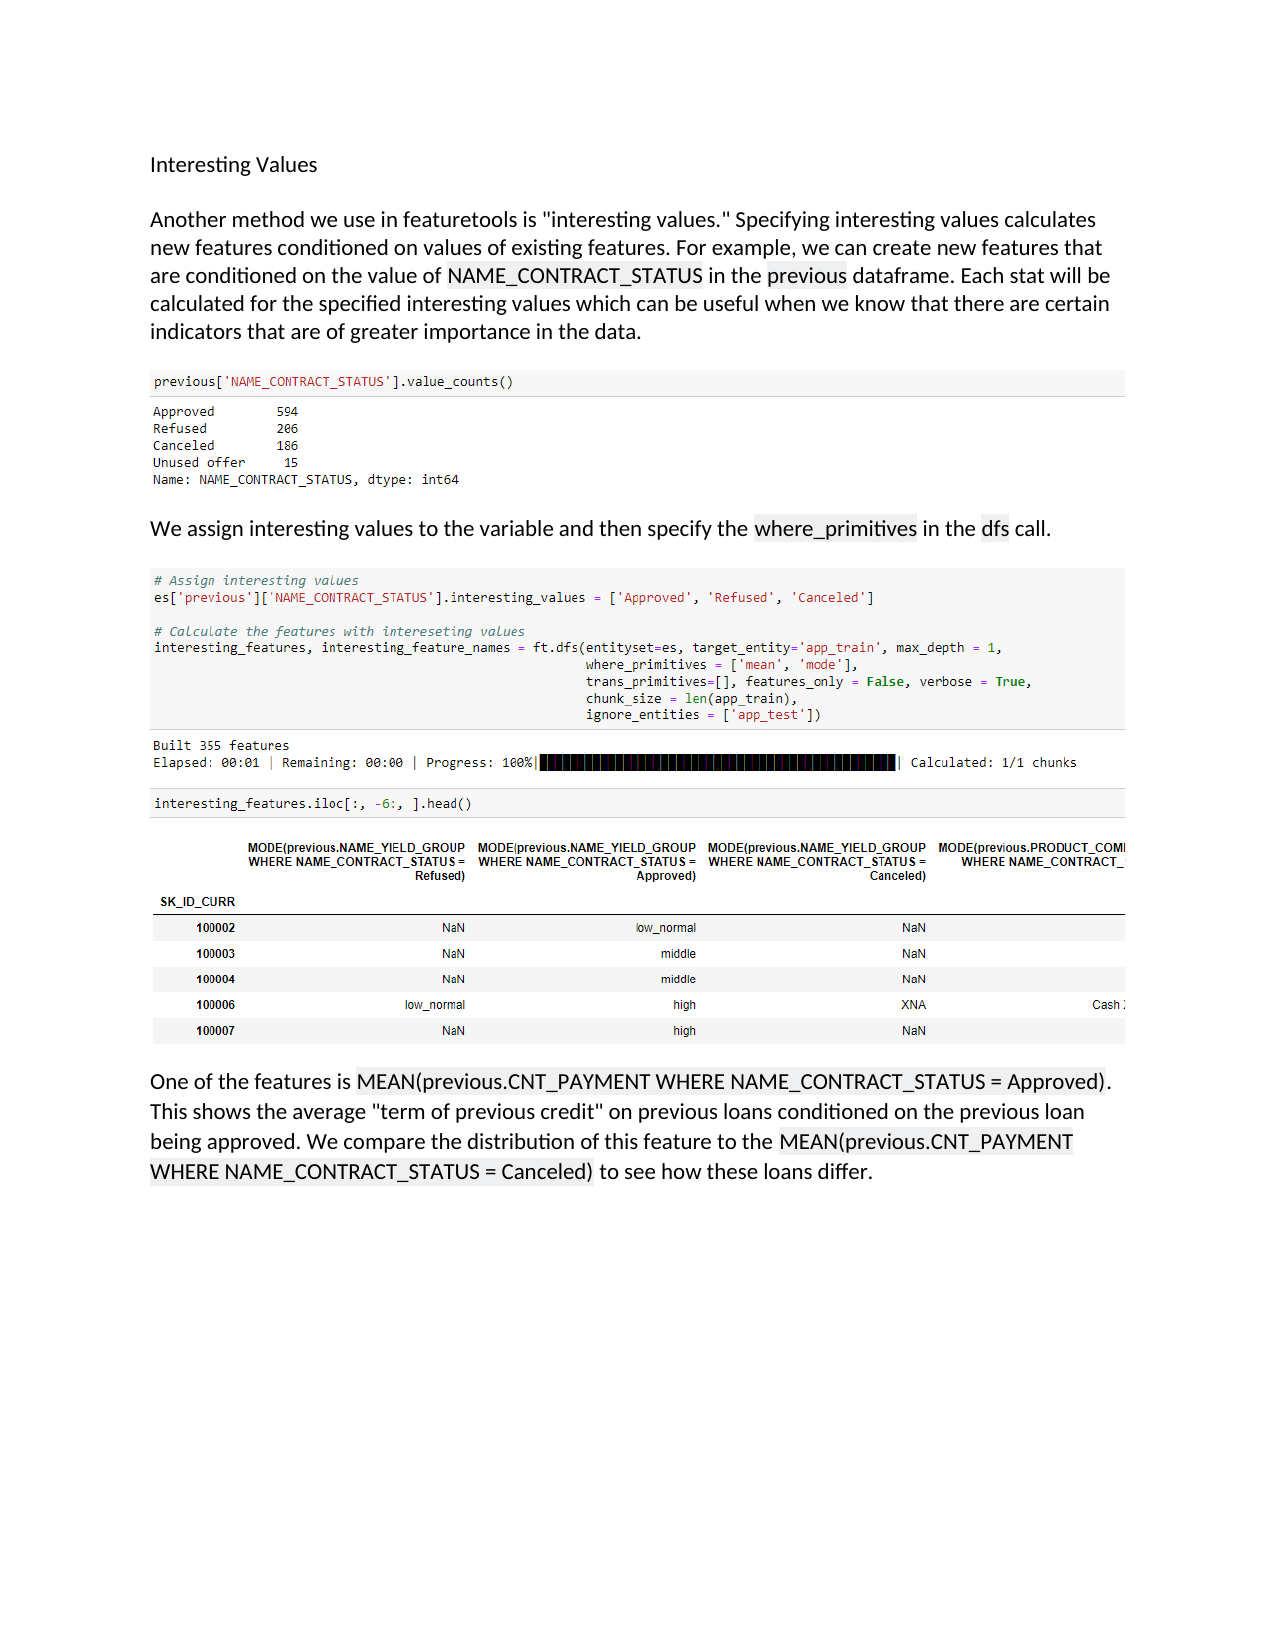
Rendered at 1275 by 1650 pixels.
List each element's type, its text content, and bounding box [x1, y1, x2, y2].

text Another method we use in featuretools is "interesting values." Specifying interesting values calculates new features conditioned on values of existing features. For example, we can create new features that are conditioned on the value of NAME_CONTRACT_STATUS in the previous dataframe. Each stat will be calculated for the specified interesting values which can be useful when we know that there are certain indicators that are of greater importance in the data. [150, 205, 1125, 345]
picture [150, 568, 1125, 1048]
subtitle Interesting Values [150, 150, 1125, 178]
picture [150, 370, 1125, 495]
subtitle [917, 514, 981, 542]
subtitle We assign interesting values to the variable and then specify the where_primitives in the dfs call. [150, 514, 754, 542]
subtitle One of the features is MEAN(previous.CNT_PAYMENT WHERE NAME_CONTRACT_STATUS = Approved). This shows the average "term of previous credit" on previous loans conditioned on the previous loan being approved. We compare the distribution of this feature to the MEAN(previous.CNT_PAYMENT WHERE NAME_CONTRACT_STATUS = Canceled) to see how these loans differ. [150, 1067, 1125, 1186]
